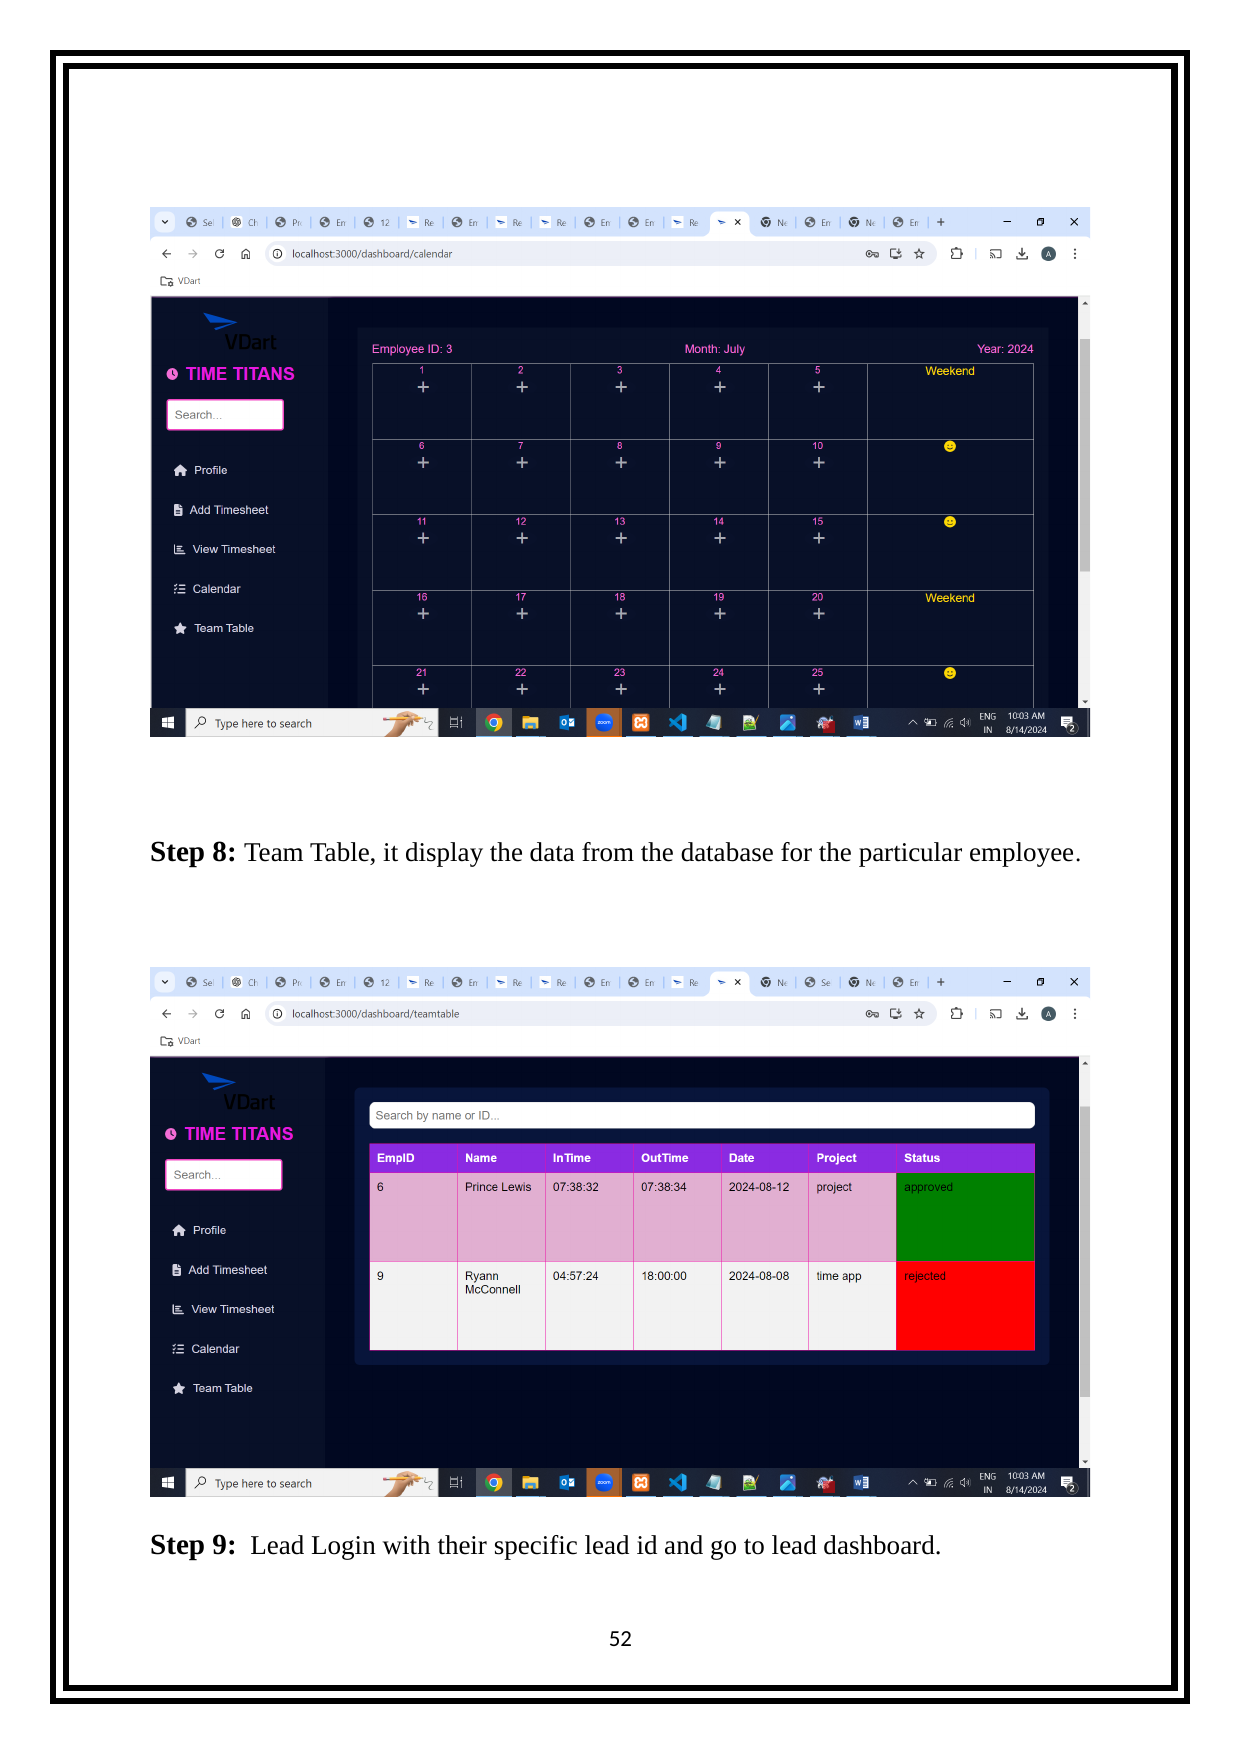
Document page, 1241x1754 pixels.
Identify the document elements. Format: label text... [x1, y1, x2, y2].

picture [150, 207, 1091, 737]
text Step 8: Team Table, it display the data from the database for the particular employee. [150, 834, 1090, 867]
picture [150, 967, 1091, 1497]
text Step 9: Lead Login with their specific lead id and go to lead dashboard. [150, 1527, 1090, 1561]
